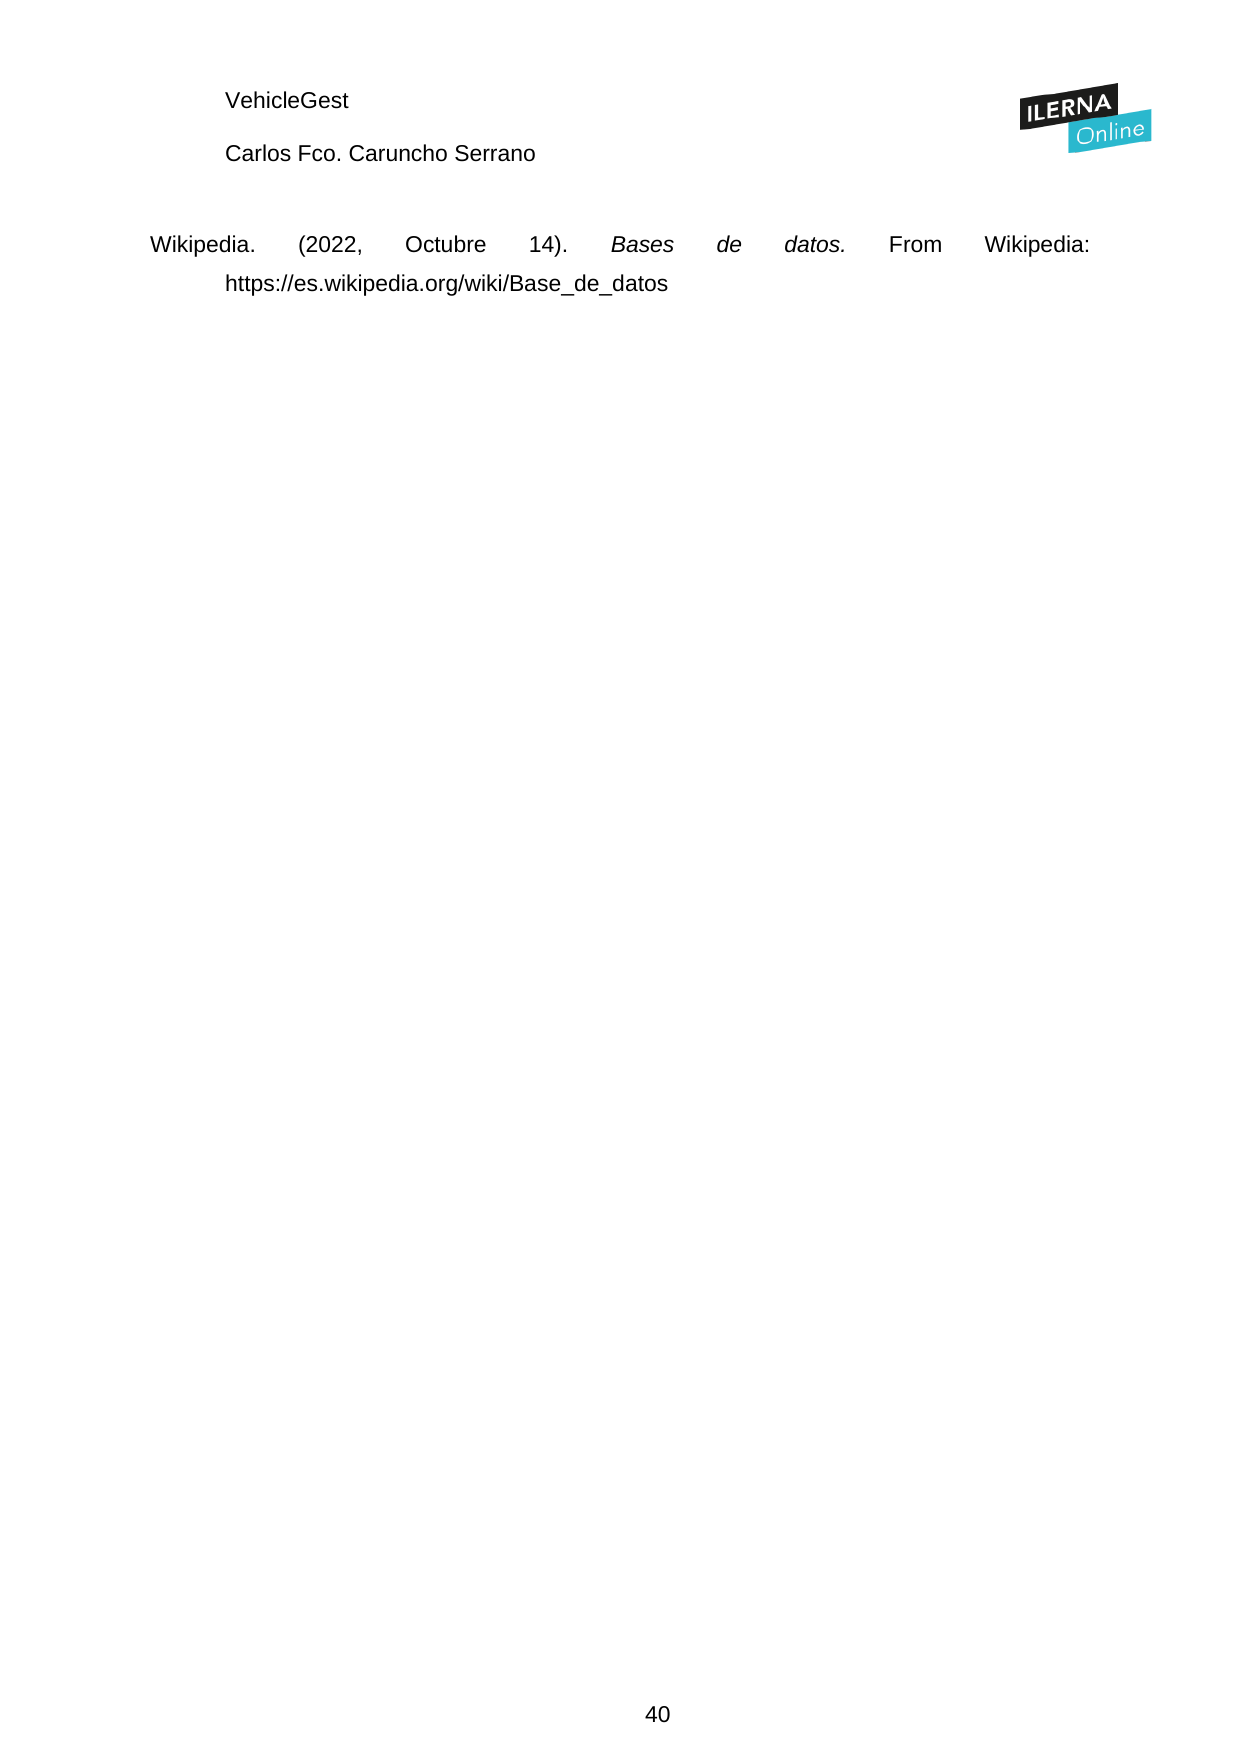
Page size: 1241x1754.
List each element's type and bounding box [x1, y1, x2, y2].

picture [1020, 83, 1152, 153]
